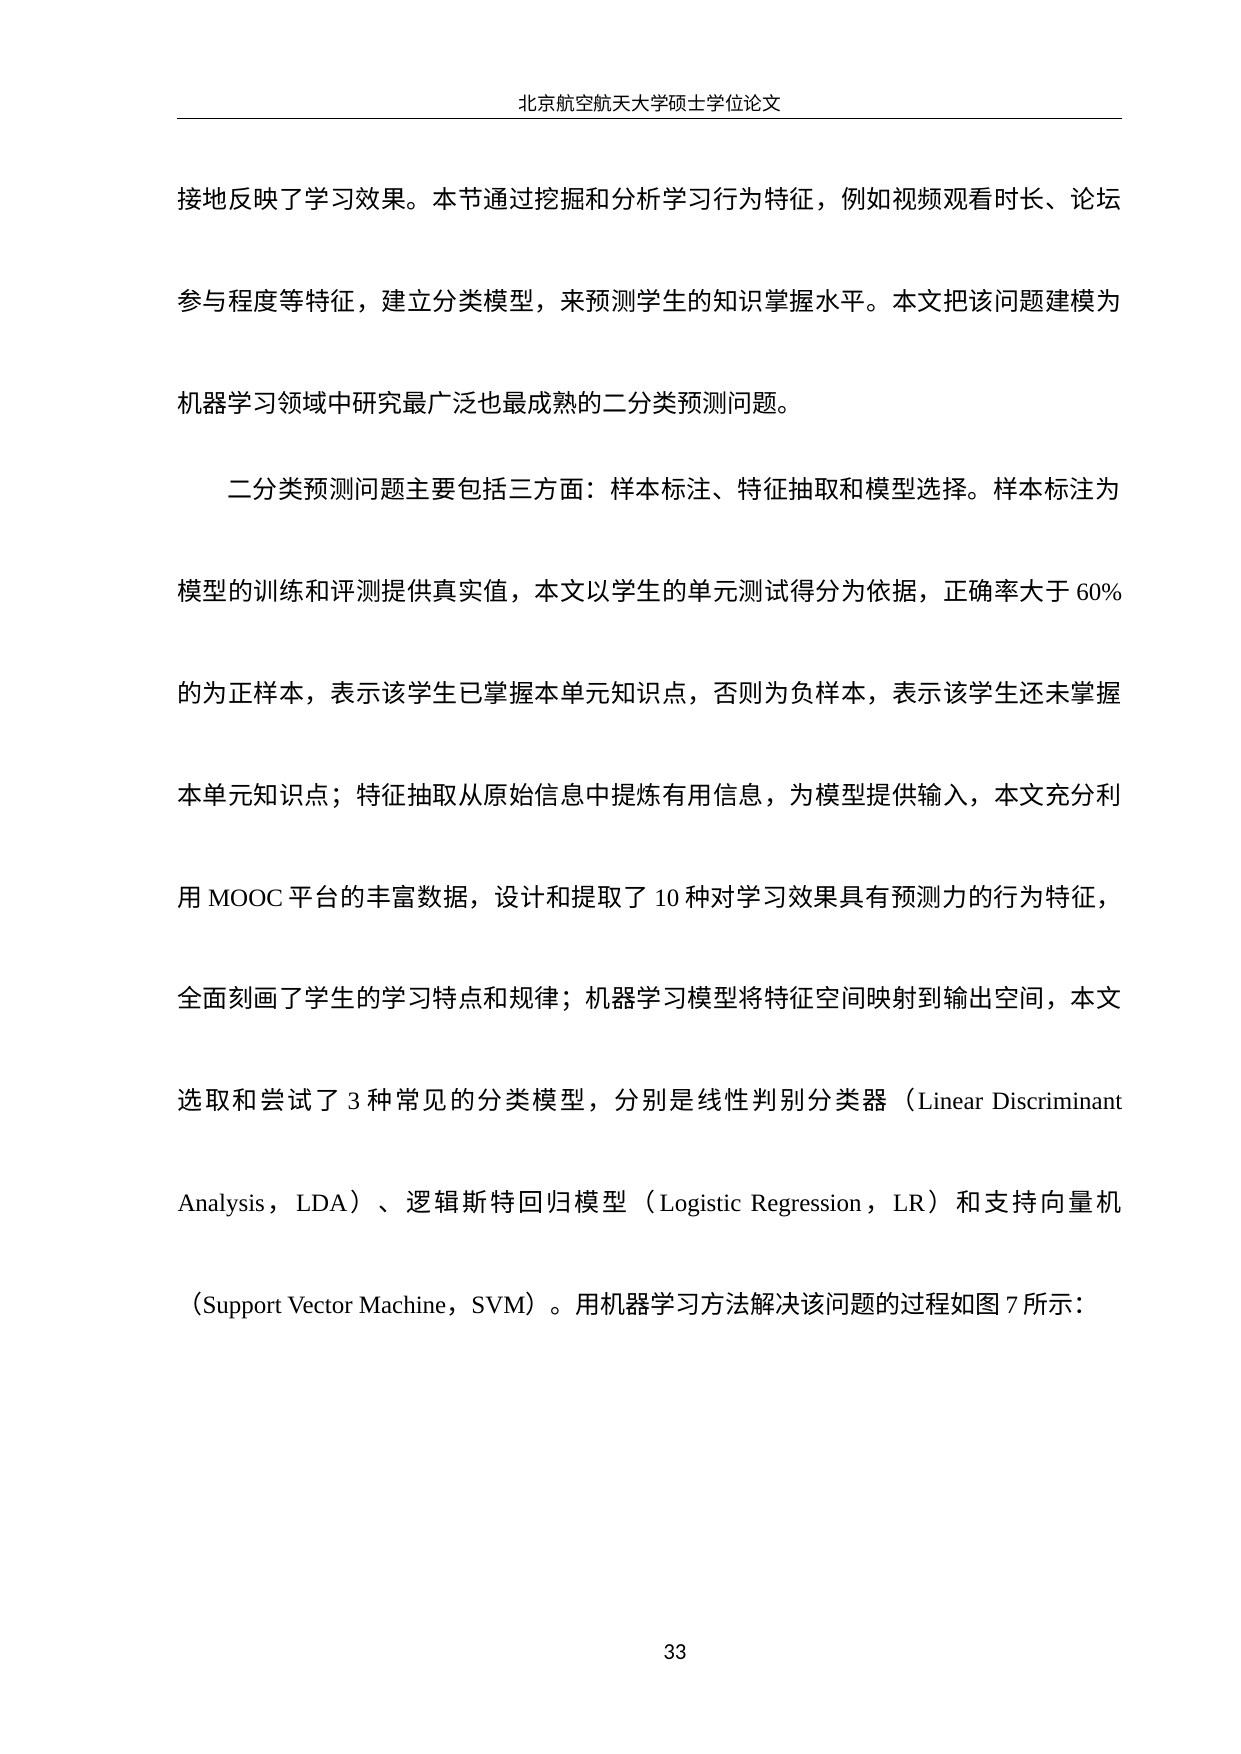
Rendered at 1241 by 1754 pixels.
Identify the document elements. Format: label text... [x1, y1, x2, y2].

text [177, 164, 1122, 436]
text 二分类预测问题主要包括三方面：样本标注、特征抽取和模型选择。样本标注为模型的训练和评测提供真实值，本文以学生的单元测试得分为依据，正确率大于60%的为正样本，表示该学生已掌握本单元知识点，否则为负样本，表示该学生还未掌握本单元知识点；特征抽取从原始信息中提炼有用信息，为模型提供输入，本文充分利用MOOC平台的丰富数据，设计和提取了10种对学习效果具有预测力的行为特征，全面刻画了学生的学习特点和规律；机器学习模型将特征空间映射到输出空间，本文选取和尝试了3种常见的分类模型，分别是线性判别分类器（Linear Discriminant Analysis，LDA）、逻辑斯特回归模型（Logistic Regression，LR）和支持向量机（Support Vector Machine，SVM）。用机器学习方法解决该问题的过程如图7所示： [177, 454, 1122, 1337]
